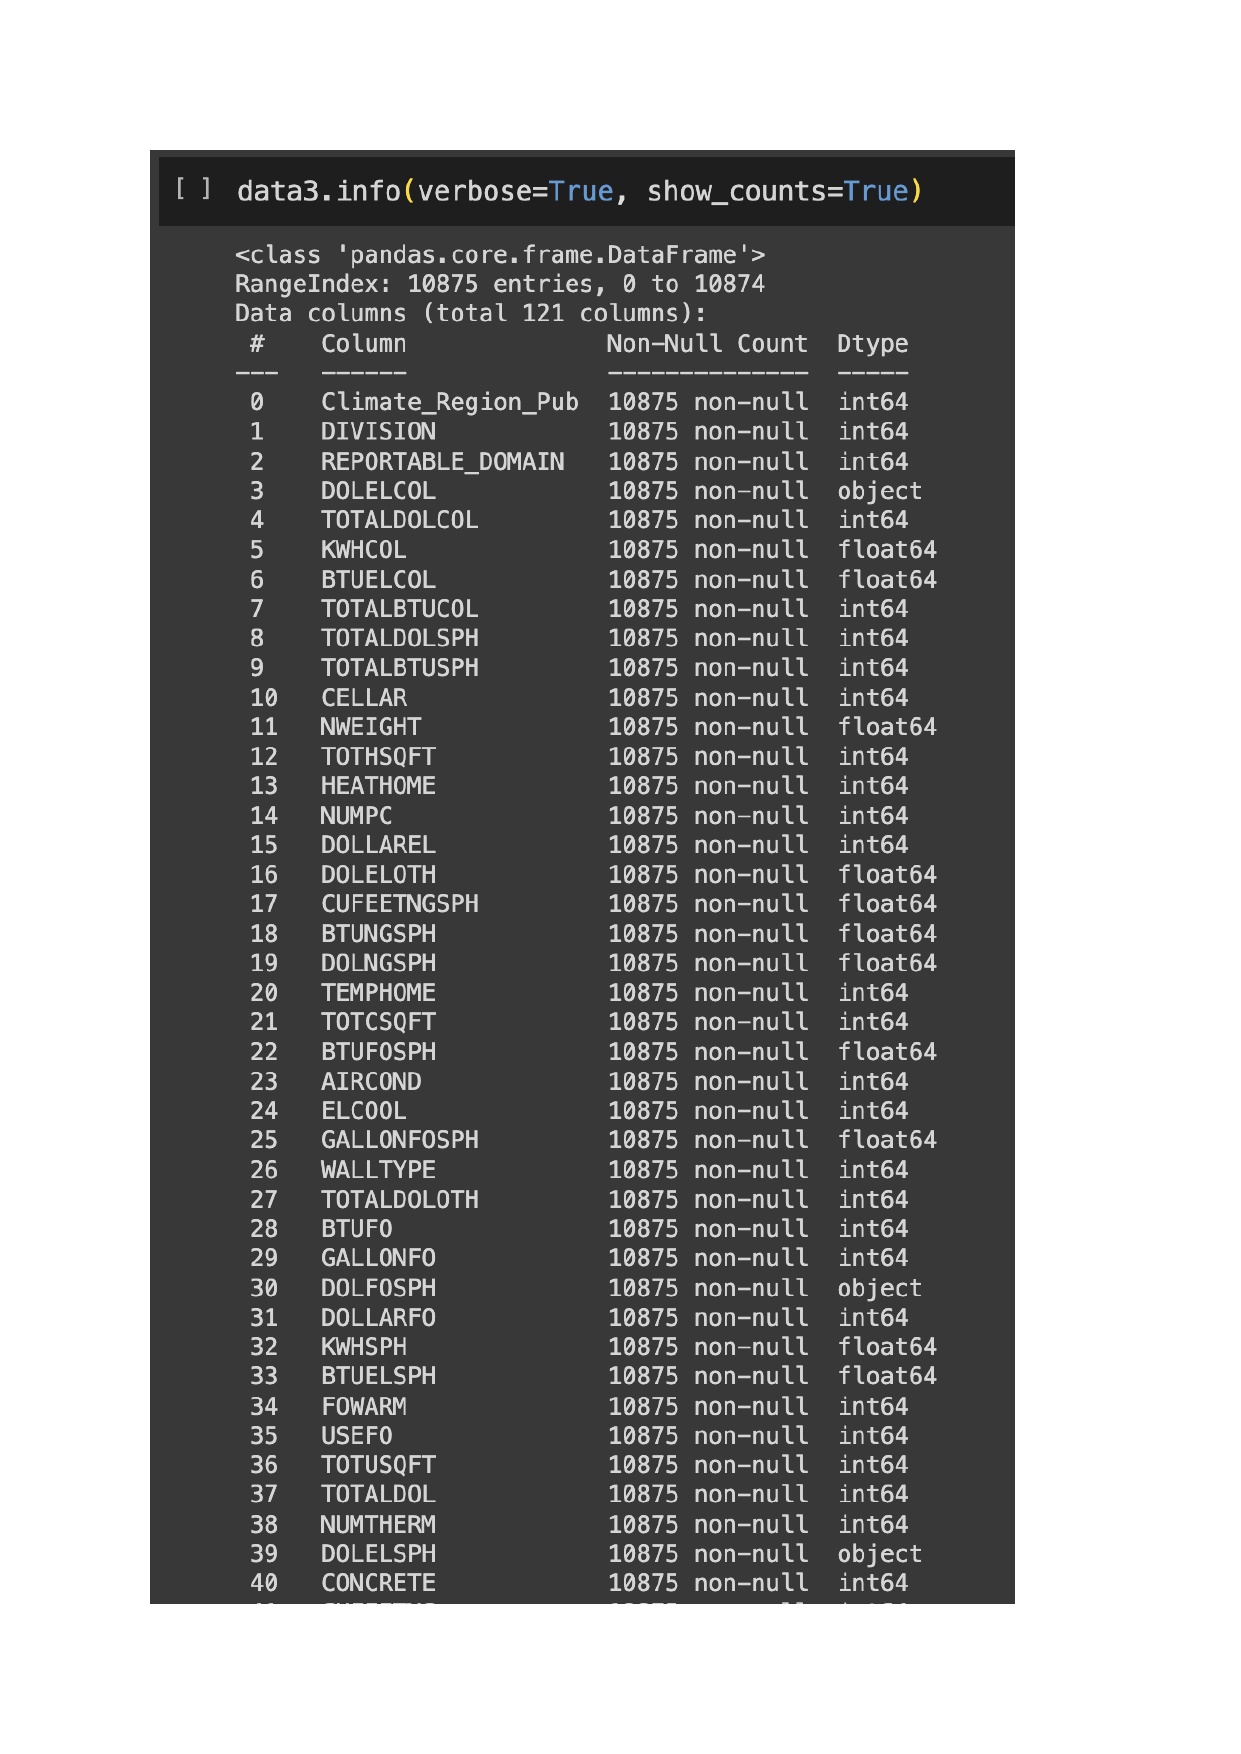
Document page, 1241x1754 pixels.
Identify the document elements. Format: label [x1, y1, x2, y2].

picture [150, 150, 1015, 1604]
